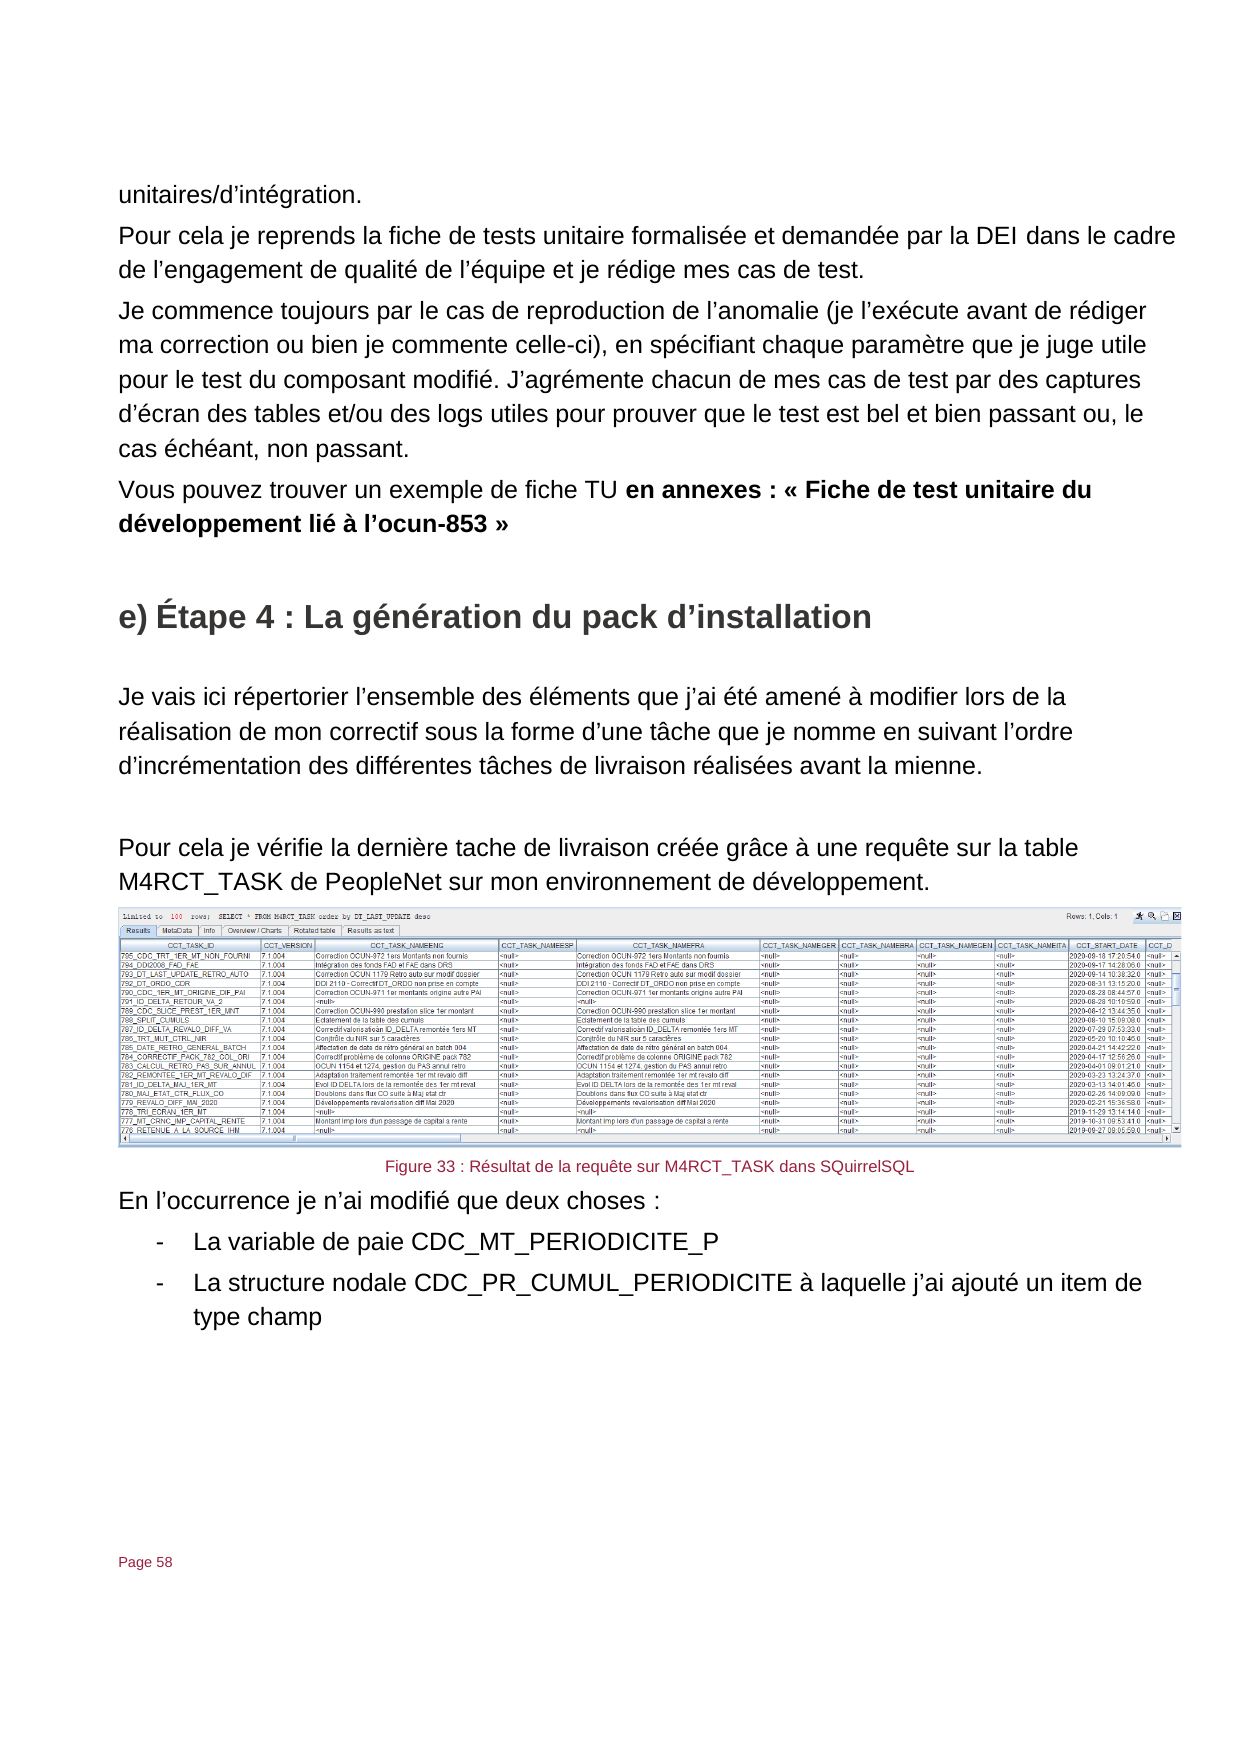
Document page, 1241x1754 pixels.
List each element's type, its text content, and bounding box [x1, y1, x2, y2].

list La variable de paie CDC_MT_PERIODICITE_P [156, 1227, 1181, 1256]
text Pour cela je vérifie la dernière tache de livraison créée grâce à une requête sur la table M4RCT_TASK de PeopleNet sur mon environnement de développement. [118, 833, 1181, 896]
text Je commence toujours par le cas de reproduction de l’anomalie (je l’exécute avant de rédiger ma correction ou bien je commente celle-ci), en spécifiant chaque paramètre que je juge utile pour le test du composant modifié. J’agrémente chacun de mes cas de test par des captures d’écran des tables et/ou des logs utiles pour prouver que le test est bel et bien passant ou, le cas échéant, non passant. [118, 296, 1181, 463]
text En l’occurrence je n’ai modifié que deux choses : [118, 1186, 1181, 1215]
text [118, 180, 1181, 209]
text Pour cela je reprends la fiche de tests unitaire formalisée et demandée par la DEI dans le cadre de l’engagement de qualité de l’équipe et je rédige mes cas de test. [118, 221, 1181, 284]
text Figure 33 : Résultat de la requête sur M4RCT_TASK dans SQuirrelSQL [118, 1157, 1181, 1176]
text Vous pouvez trouver un exemple de fiche TU en annexes : « Fiche de test unitaire du développement lié à l’ocun-853 » [118, 474, 1181, 538]
text Je vais ici répertorier l’ensemble des éléments que j’ai été amené à modifier lors de la réalisation de mon correctif sous la forme d’une tâche que je nomme en suivant l’ordre d’incrémentation des différentes tâches de livraison réalisées avant la mienne. [118, 682, 1181, 780]
list La structure nodale CDC_PR_CUMUL_PERIODICITE à laquelle j’ai ajouté un item de type champ [156, 1268, 1181, 1331]
picture [118, 907, 1182, 1148]
subtitle Étape 4 : La génération du pack d’installation [118, 597, 1181, 635]
